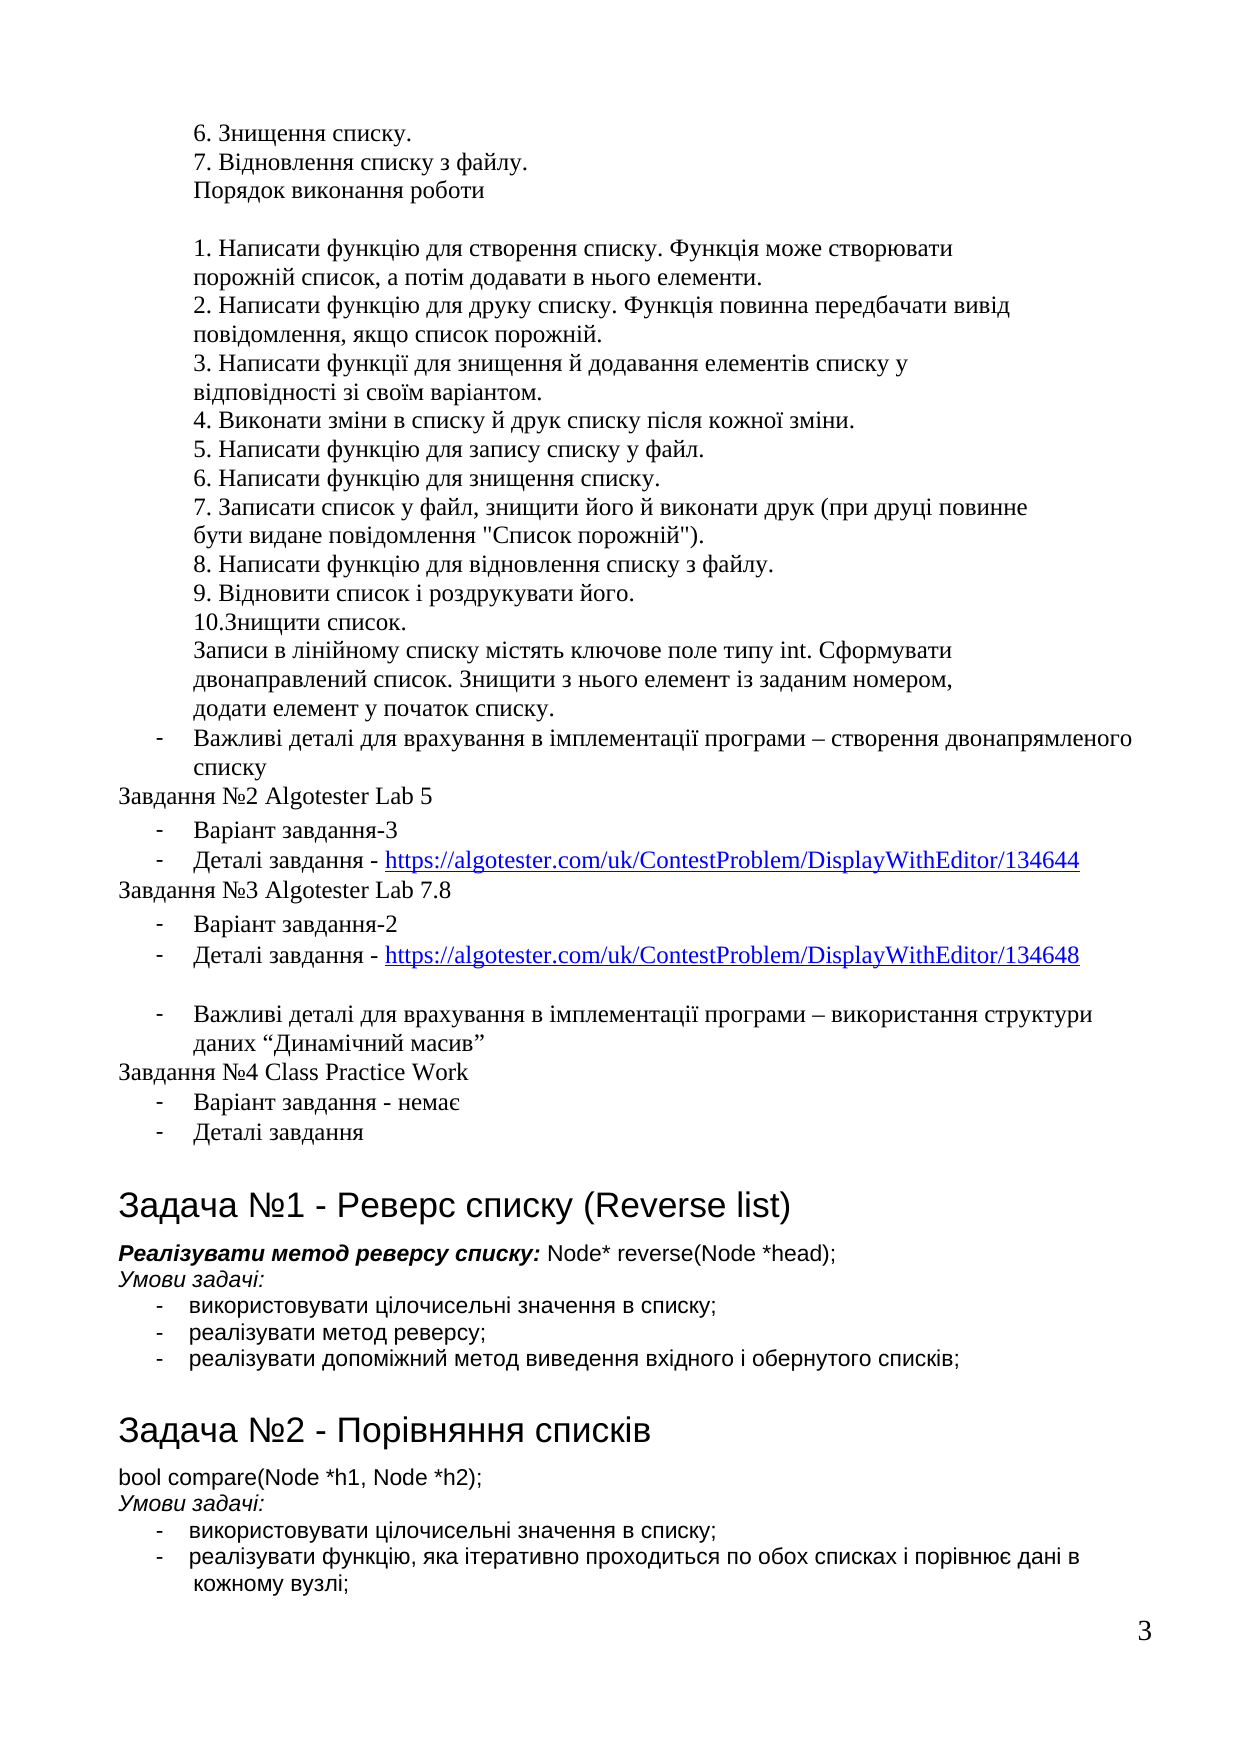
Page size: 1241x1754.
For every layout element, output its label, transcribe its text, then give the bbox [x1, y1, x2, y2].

text 6. Знищення списку. [193, 118, 1152, 147]
text - використовувати цілочисельні значення в списку; [156, 1292, 1152, 1319]
text Завдання №2 Algotester Lab 5 [118, 781, 1152, 810]
list Важливі деталі для врахування в імплементації програми – використання структури даних “Динамічний масив” [156, 998, 1152, 1057]
text 3. Написати функції для знищення й додавання елементів списку у [193, 348, 1152, 377]
subtitle Задача №2 - Порівняння списків [118, 1409, 1152, 1450]
text двонаправлений список. Знищити з нього елемент із заданим номером, [193, 664, 1152, 693]
text додати елемент у початок списку. [193, 693, 1152, 722]
list Деталі завдання [156, 1117, 1152, 1147]
list Деталі завдання - https://algotester.com/uk/ContestProblem/DisplayWithEditor/134644 [156, 845, 1152, 875]
text відповідності зі своїм варіантом. [193, 377, 1152, 406]
text 4. Виконати зміни в списку й друк списку після кожної зміни. [118, 406, 1152, 434]
text Умови задачі: [118, 1490, 1152, 1517]
text - реалізувати допоміжний метод виведення вхідного і обернутого списків; [156, 1345, 1152, 1371]
list Варіант завдання-3 [156, 814, 1152, 845]
text 9. Відновити список і роздрукувати його. [193, 578, 1152, 607]
text 7. Записати список у файл, знищити його й виконати друк (при друці повинне [193, 492, 1152, 521]
text Завдання №3 Algotester Lab 7.8 [118, 875, 1152, 904]
text Умови задачі: [118, 1266, 1152, 1292]
text Завдання №4 Class Practice Work [118, 1057, 1152, 1086]
text Порядок виконання роботи [193, 176, 1152, 204]
text 6. Написати функцію для знищення списку. [193, 463, 1152, 492]
text бути видане повідомлення "Список порожній"). [193, 521, 1152, 549]
text 8. Написати функцію для відновлення списку з файлу. [193, 549, 1152, 578]
subtitle Задача №1 - Реверс списку (Reverse list) [118, 1184, 1152, 1225]
list Варіант завдання - немає [156, 1086, 1152, 1117]
text 5. Написати функцію для запису списку у файл. [193, 434, 1152, 463]
text - використовувати цілочисельні значення в списку; [156, 1517, 1152, 1543]
text 1. Написати функцію для створення списку. Функція може створювати [193, 233, 1152, 262]
text повідомлення, якщо список порожній. [193, 319, 1152, 348]
list Варіант завдання-2 [156, 908, 1152, 939]
text порожній список, а потім додавати в нього елементи. [193, 262, 1152, 291]
text Записи в лінійному списку містять ключове поле типу int. Сформувати [193, 636, 1152, 664]
text bool compare(Node *h1, Node *h2); [118, 1464, 1152, 1490]
list Деталі завдання - https://algotester.com/uk/ContestProblem/DisplayWithEditor/134648 [156, 939, 1152, 969]
text - реалізувати метод реверсу; [156, 1319, 1152, 1345]
text 10.Знищити список. [193, 607, 1152, 636]
text - реалізувати функцію, яка ітеративно проходиться по обох списках і порівнює дані в кожному вузлі; [156, 1543, 1152, 1596]
text 2. Написати функцію для друку списку. Функція повинна передбачати вивід [193, 291, 1152, 319]
list Важливі деталі для врахування в імплементації програми – створення двонапрямленого списку [156, 722, 1152, 781]
text Реалізувати метод реверсу списку: Node* reverse(Node *head); [118, 1240, 1152, 1266]
text 7. Відновлення списку з файлу. [193, 147, 1152, 176]
